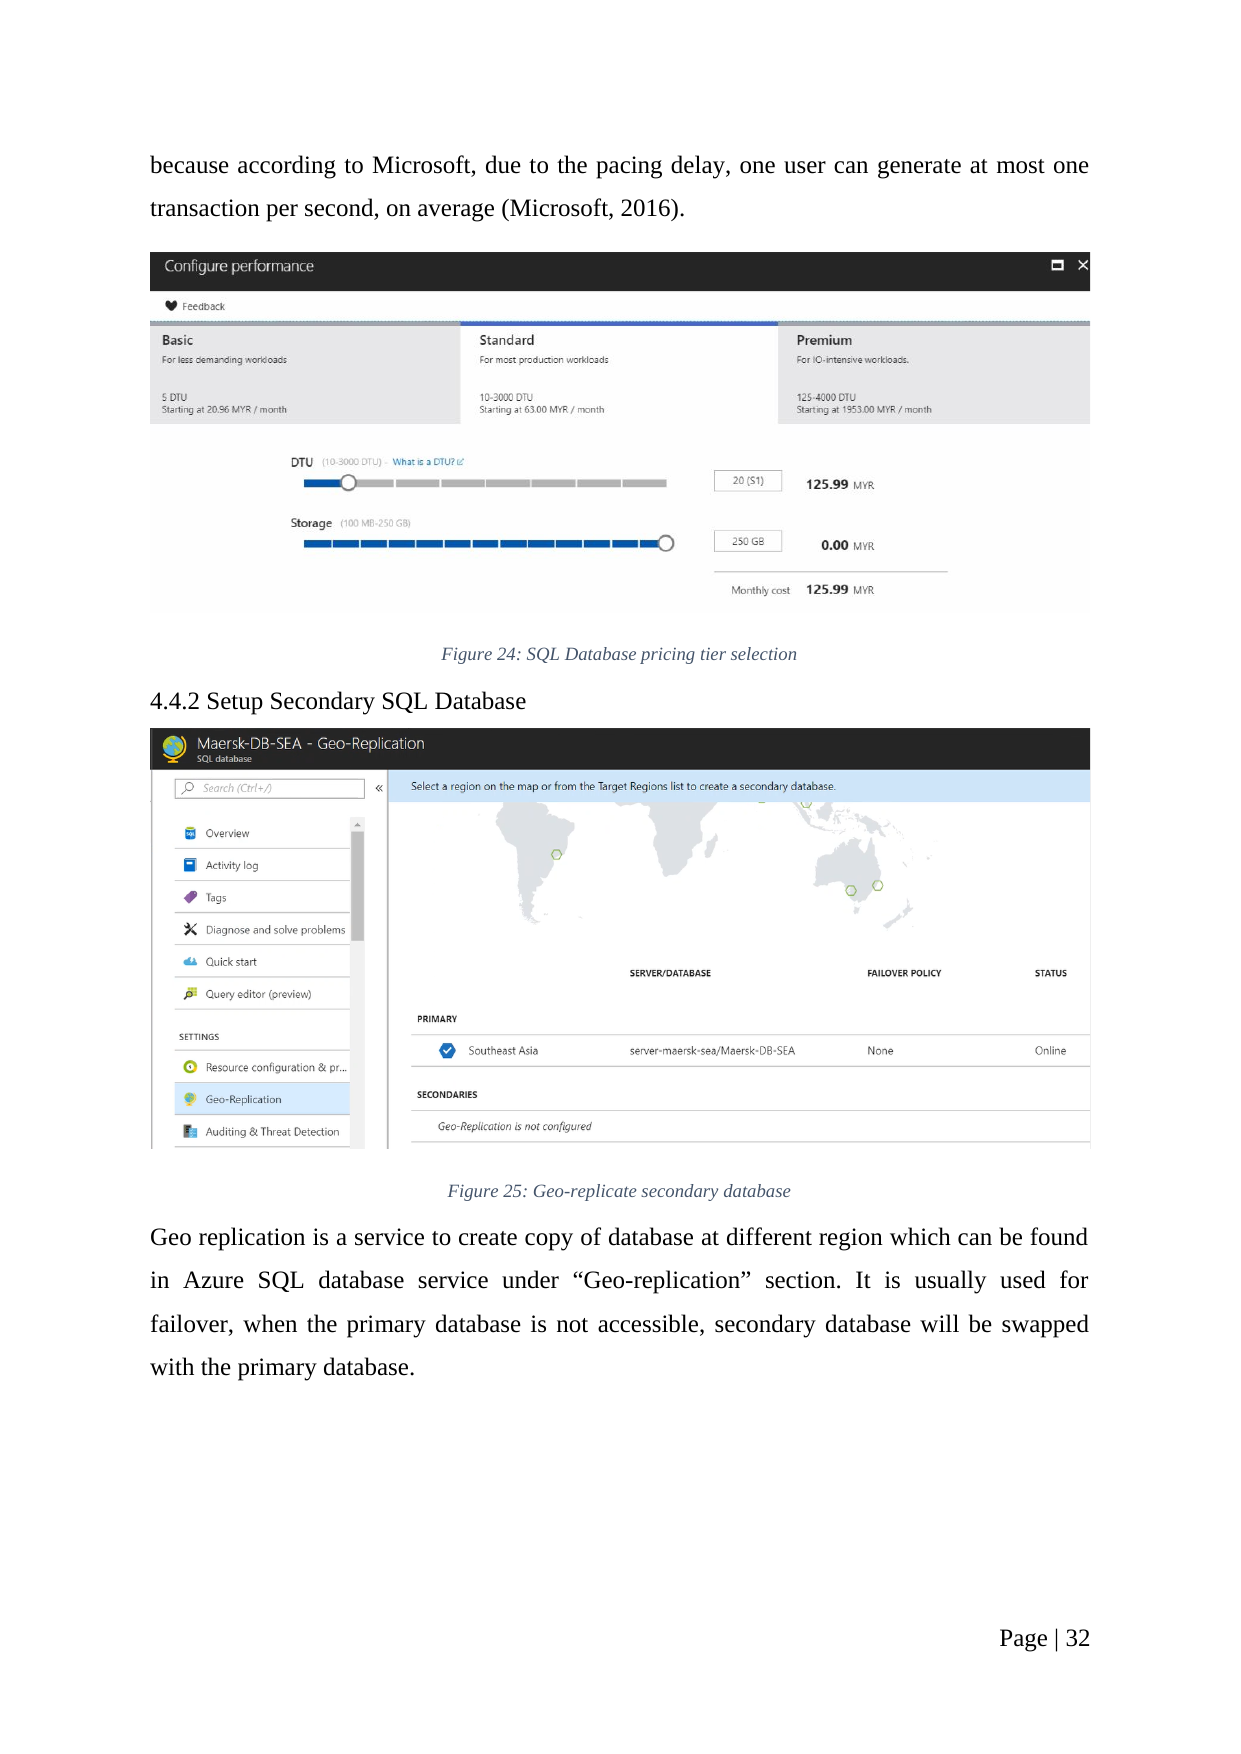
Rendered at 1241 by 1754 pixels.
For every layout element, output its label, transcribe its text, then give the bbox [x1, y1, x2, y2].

text Figure 24: SQL Database pricing tier selection [150, 643, 1090, 665]
subtitle 4.4.2 Setup Secondary SQL Database [150, 686, 1090, 714]
picture [150, 728, 1091, 1149]
picture [150, 252, 1091, 613]
text Geo replication is a service to create copy of database at different region which can be found in Azure SQL database service under “Geo-replication” section. It is usually used for failover, when the primary database is not accessible, secondary database will be swapped with the primary database. [150, 1222, 1090, 1381]
text Figure 25: Geo-replicate secondary database [150, 1180, 1090, 1202]
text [150, 150, 1090, 222]
